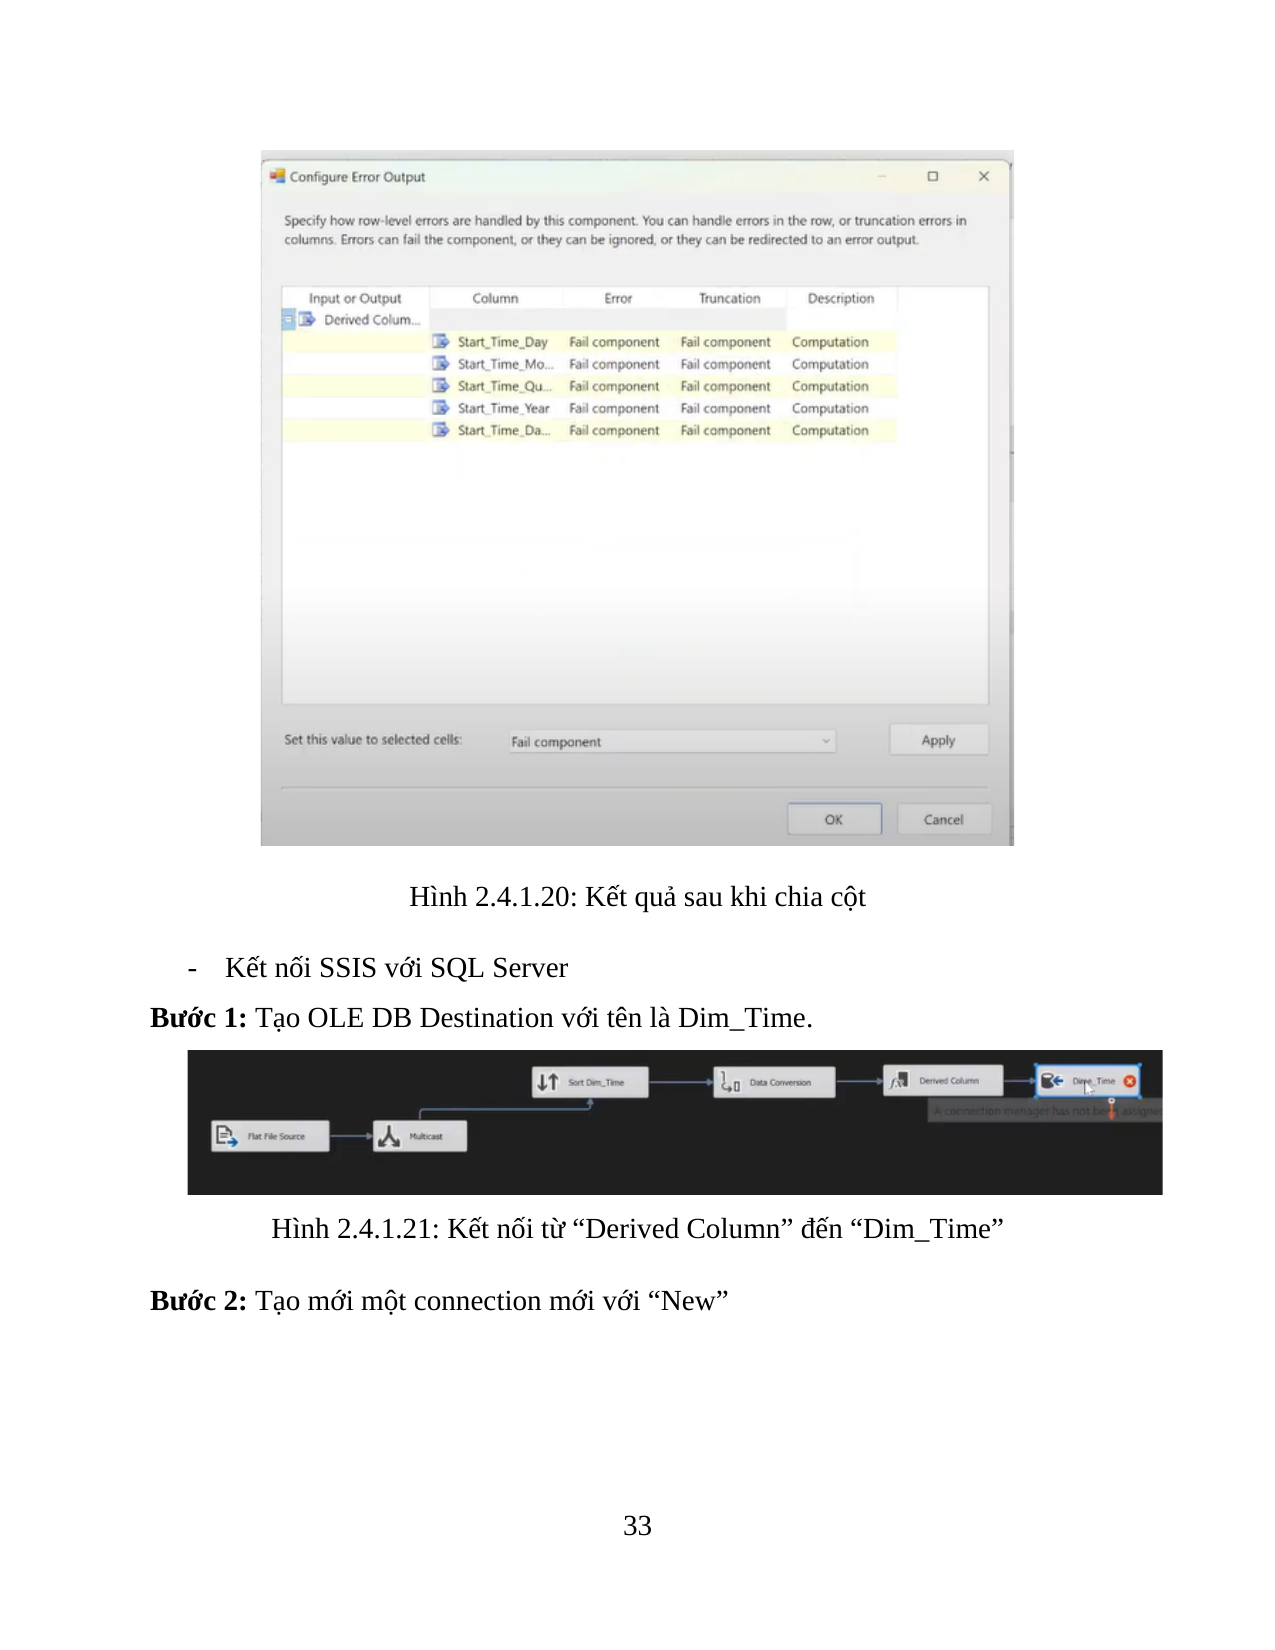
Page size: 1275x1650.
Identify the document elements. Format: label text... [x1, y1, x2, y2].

picture [187, 1050, 1163, 1195]
list Kết nối SSIS với SQL Server [187, 950, 1125, 983]
text Bước 2: Tạo mới một connection mới với “New” [150, 1283, 1125, 1316]
text Bước 1: Tạo OLE DB Destination với tên là Dim_Time. [150, 1000, 1125, 1034]
picture [260, 150, 1015, 846]
